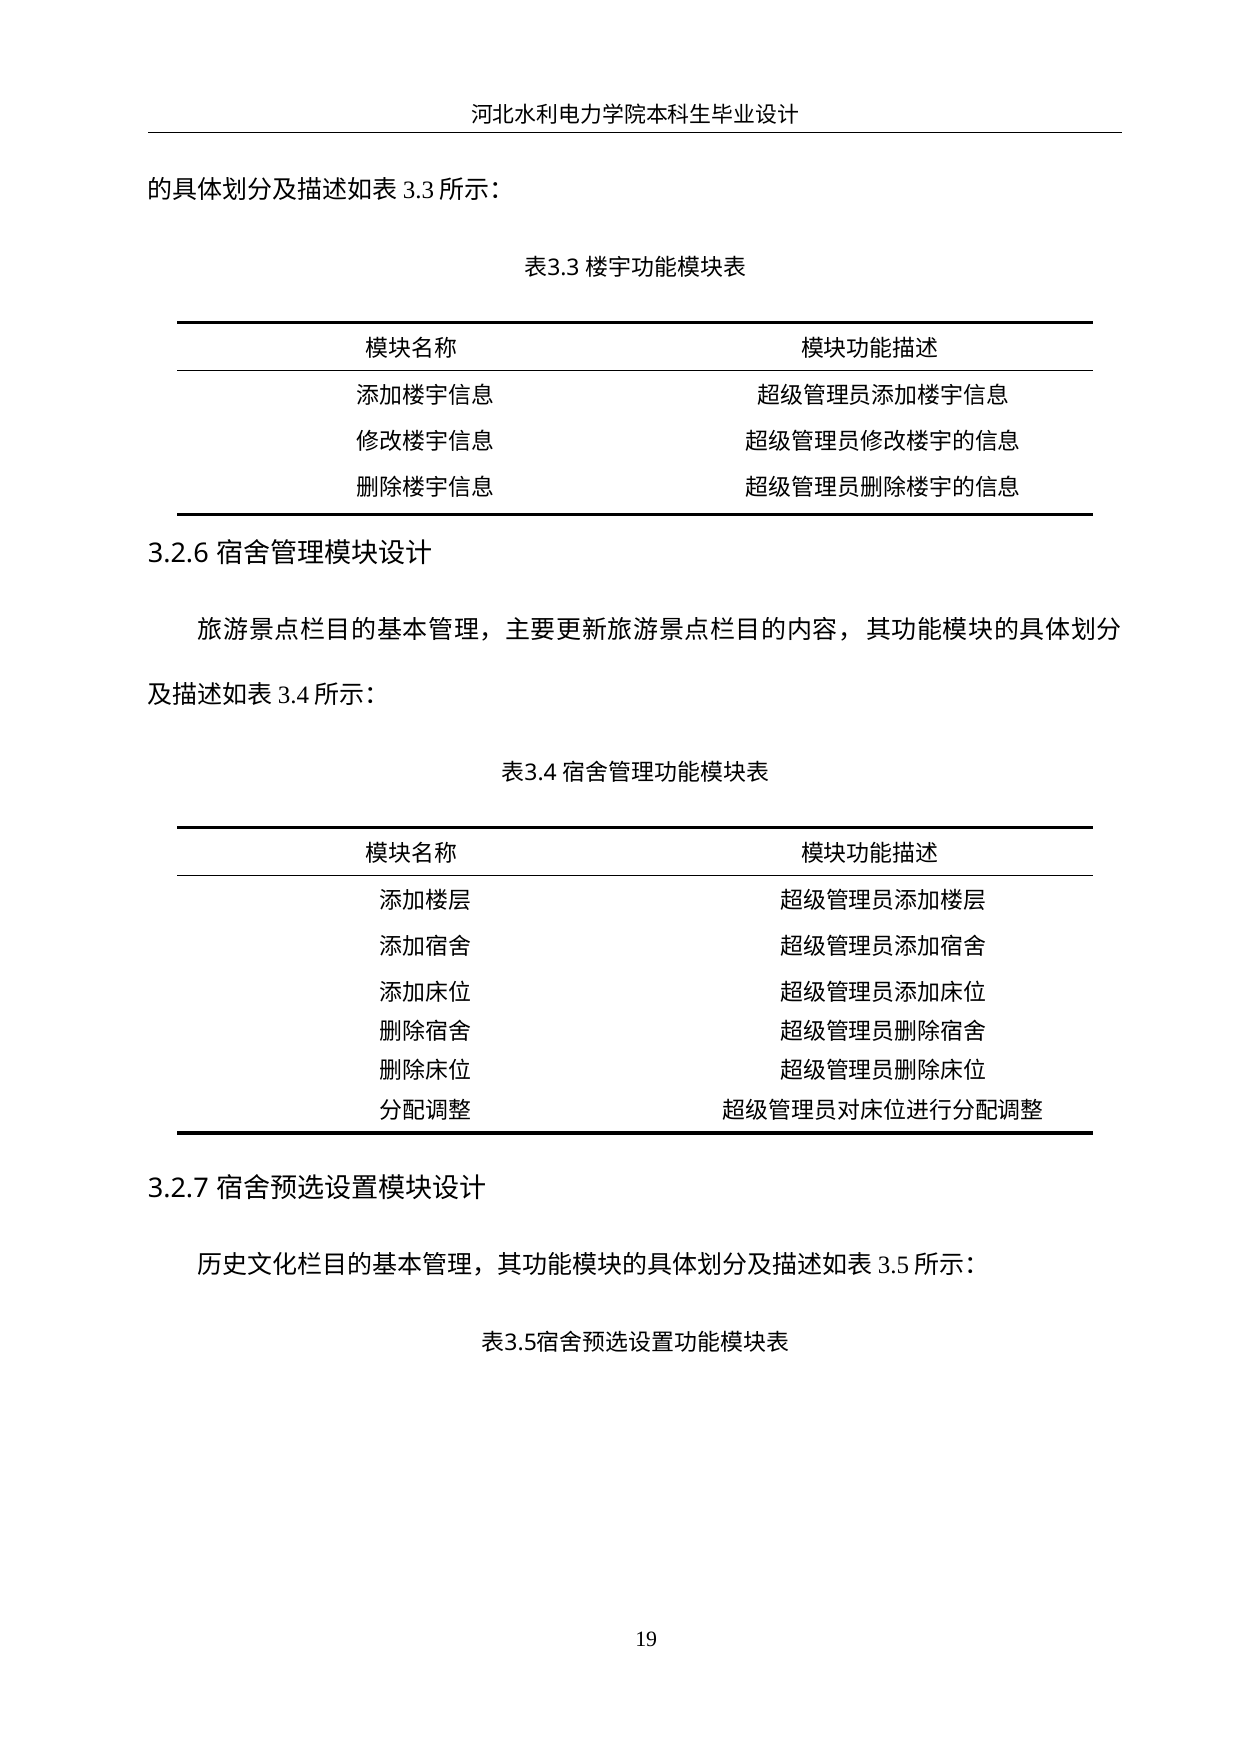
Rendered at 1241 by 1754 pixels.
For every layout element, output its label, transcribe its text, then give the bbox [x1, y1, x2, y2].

table_header 模块功能描述 [646, 829, 1093, 875]
subtitle 宿舍预选设置模块设计 [148, 828, 1122, 1218]
text 历史文化栏目的基本管理，其功能模块的具体划分及描述如表3.5所示： [148, 1230, 1122, 1295]
table_cell 添加床位 删除宿舍 删除床位 分配调整 [177, 967, 673, 1131]
text 旅游景点栏目的基本管理，主要更新旅游景点栏目的内容，其功能模块的具体划分及描述如表3.4所示： [148, 595, 1122, 725]
table_cell 删除楼宇信息 [177, 462, 673, 513]
table_cell 添加宿舍 [177, 921, 673, 967]
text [148, 155, 1122, 220]
table_cell 超级管理员添加楼层 [673, 876, 1093, 921]
table_header 模块名称 [177, 829, 646, 875]
table_cell 添加楼层 [177, 876, 673, 921]
table_cell 超级管理员添加楼宇信息 [673, 371, 1093, 416]
table_cell 超级管理员修改楼宇的信息 [673, 416, 1093, 462]
table_cell 超级管理员删除楼宇的信息 [673, 462, 1093, 513]
table_header 模块名称 [177, 324, 646, 370]
table_cell 超级管理员添加床位 超级管理员删除宿舍 超级管理员删除床位 超级管理员对床位进行分配调整 [673, 967, 1093, 1131]
table_cell 修改楼宇信息 [177, 416, 673, 462]
table_cell 超级管理员添加宿舍 [673, 921, 1093, 967]
subtitle 宿舍管理模块设计 [148, 323, 1122, 583]
table_header 模块功能描述 [646, 324, 1093, 370]
table_cell 添加楼宇信息 [177, 371, 673, 416]
